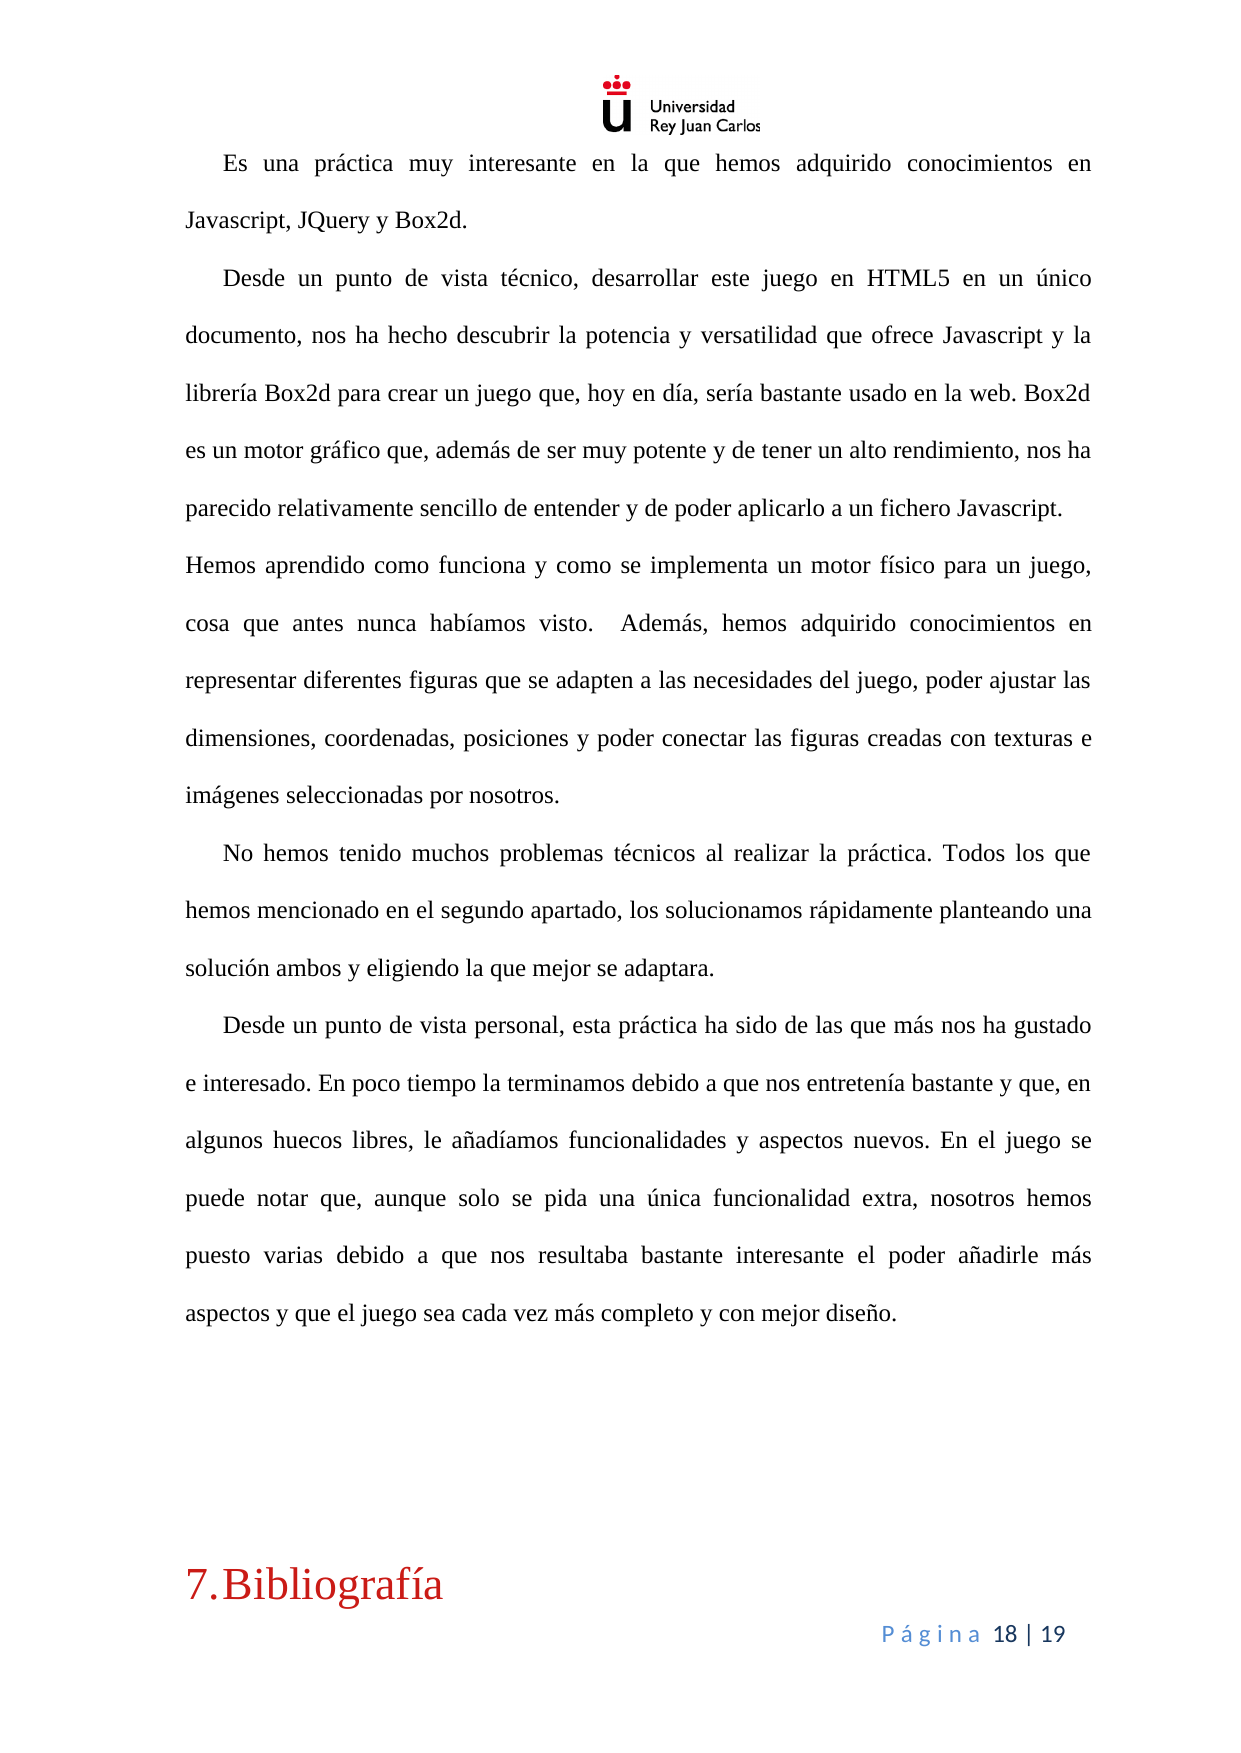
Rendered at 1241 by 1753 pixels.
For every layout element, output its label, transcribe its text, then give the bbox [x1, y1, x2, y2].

picture [603, 75, 760, 135]
text Hemos aprendido como funciona y como se implementa un motor físico para un juego, cosa que antes nunca habíamos visto. Además, hemos adquirido conocimientos en representar diferentes figuras que se adapten a las necesidades del juego, poder ajustar las dimensiones, coordenadas, posiciones y poder conectar las figuras creadas con texturas e imágenes seleccionadas por nosotros. [185, 550, 1092, 809]
text No hemos tenido muchos problemas técnicos al realizar la práctica. Todos los que hemos mencionado en el segundo apartado, los solucionamos rápidamente planteando una solución ambos y eligiendo la que mejor se adaptara. [185, 838, 1092, 981]
text Desde un punto de vista personal, esta práctica ha sido de las que más nos ha gustado e interesado. En poco tiempo la terminamos debido a que nos entretenía bastante y que, en algunos huecos libres, le añadíamos funcionalidades y aspectos nuevos. En el juego se puede notar que, aunque solo se pida una única funcionalidad extra, nosotros hemos puesto varias debido a que nos resultaba bastante interesante el poder añadirle más aspectos y que el juego sea cada vez más completo y con mejor diseño. [185, 1010, 1092, 1326]
subtitle Bibliografía [185, 1556, 1092, 1609]
text Es una práctica muy interesante en la que hemos adquirido conocimientos en Javascript, JQuery y Box2d. [185, 148, 1092, 234]
text Desde un punto de vista técnico, desarrollar este juego en HTML5 en un único documento, nos ha hecho descubrir la potencia y versatilidad que ofrece Javascript y la librería Box2d para crear un juego que, hoy en día, sería bastante usado en la web. Box2d es un motor gráfico que, además de ser muy potente y de tener un alto rendimiento, nos ha parecido relativamente sencillo de entender y de poder aplicarlo a un fichero Javascript. [185, 263, 1092, 521]
